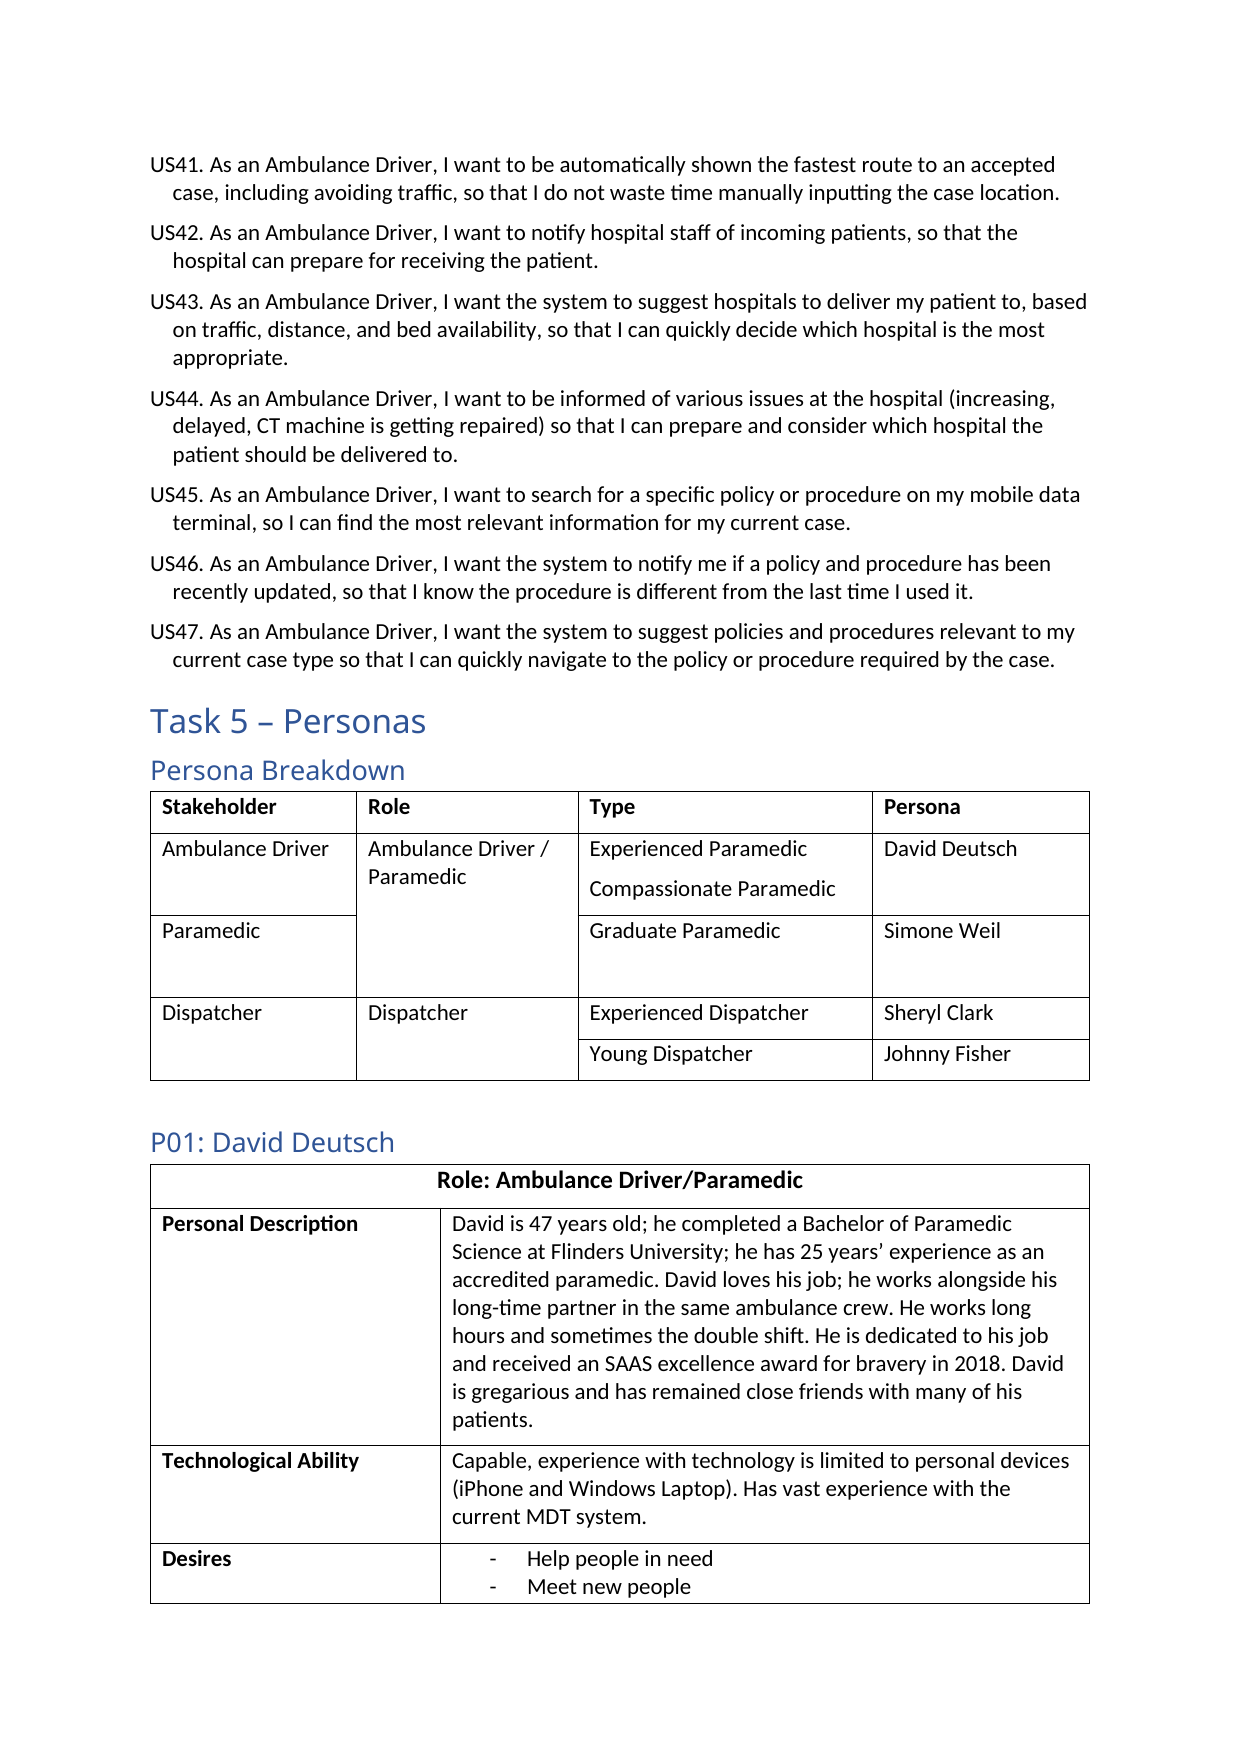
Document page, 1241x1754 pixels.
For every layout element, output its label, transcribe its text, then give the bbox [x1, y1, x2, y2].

table_cell Dispatcher [357, 998, 578, 1080]
subtitle Task 5 – Personas [150, 698, 1090, 744]
table_cell Paramedic [151, 916, 356, 997]
subtitle Persona Breakdown [150, 751, 1090, 788]
table_cell Experienced Paramedic Compassionate Paramedic [579, 834, 872, 915]
table_header Role [357, 792, 578, 833]
table_header Type [579, 792, 872, 833]
table_cell Desires [151, 1544, 440, 1603]
table_cell Personal Description [151, 1209, 440, 1445]
table_cell Ambulance Driver [151, 834, 356, 915]
table_cell Technological Ability [151, 1446, 440, 1543]
list As an Ambulance Driver, I want the system to suggest hospitals to deliver my patient to, based on traffic, distance, and bed availability, so that I can quickly decide which hospital is the most appropriate. [150, 287, 1090, 371]
subtitle P01: David Deutsch [150, 1124, 1090, 1161]
list As an Ambulance Driver, I want to be informed of various issues at the hospital (increasing, delayed, CT machine is getting repaired) so that I can prepare and consider which hospital the patient should be delivered to. [150, 384, 1090, 468]
table_cell David is 47 years old; he completed a Bachelor of Paramedic Science at Flinders University; he has 25 years’ experience as an accredited paramedic. David loves his job; he works alongside his long-time partner in the same ambulance crew. He works long hours and sometimes the double shift. He is dedicated to his job and received an SAAS excellence award for bravery in 2018. David is gregarious and has remained close friends with many of his patients. [441, 1209, 1089, 1445]
list As an Ambulance Driver, I want to be automatically shown the fastest route to an accepted case, including avoiding traffic, so that I do not waste time manually inputting the case location. [150, 150, 1090, 206]
table_cell David Deutsch [873, 834, 1089, 915]
list As an Ambulance Driver, I want to search for a specific policy or procedure on my mobile data terminal, so I can find the most relevant information for my current case. [150, 480, 1090, 536]
table_header Persona [873, 792, 1089, 833]
table_cell Simone Weil [873, 916, 1089, 997]
list As an Ambulance Driver, I want to notify hospital staff of incoming patients, so that the hospital can prepare for receiving the patient. [150, 218, 1090, 274]
table_cell Ambulance Driver / Paramedic [357, 834, 578, 997]
table_cell Johnny Fisher [873, 1040, 1089, 1080]
table_cell Capable, experience with technology is limited to personal devices (iPhone and Windows Laptop). Has vast experience with the current MDT system. [441, 1446, 1089, 1543]
table_header Role: Ambulance Driver/Paramedic [151, 1165, 1089, 1208]
table_cell Graduate Paramedic [579, 916, 872, 997]
table_cell Young Dispatcher [579, 1040, 872, 1080]
table_cell Sheryl Clark [873, 998, 1089, 1038]
table_cell Dispatcher [151, 998, 356, 1080]
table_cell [441, 1544, 1089, 1603]
list As an Ambulance Driver, I want the system to suggest policies and procedures relevant to my current case type so that I can quickly navigate to the policy or procedure required by the case. [150, 617, 1090, 673]
table_cell Experienced Dispatcher [579, 998, 872, 1038]
table_header Stakeholder [151, 792, 356, 833]
list As an Ambulance Driver, I want the system to notify me if a policy and procedure has been recently updated, so that I know the procedure is different from the last time I used it. [150, 549, 1090, 605]
